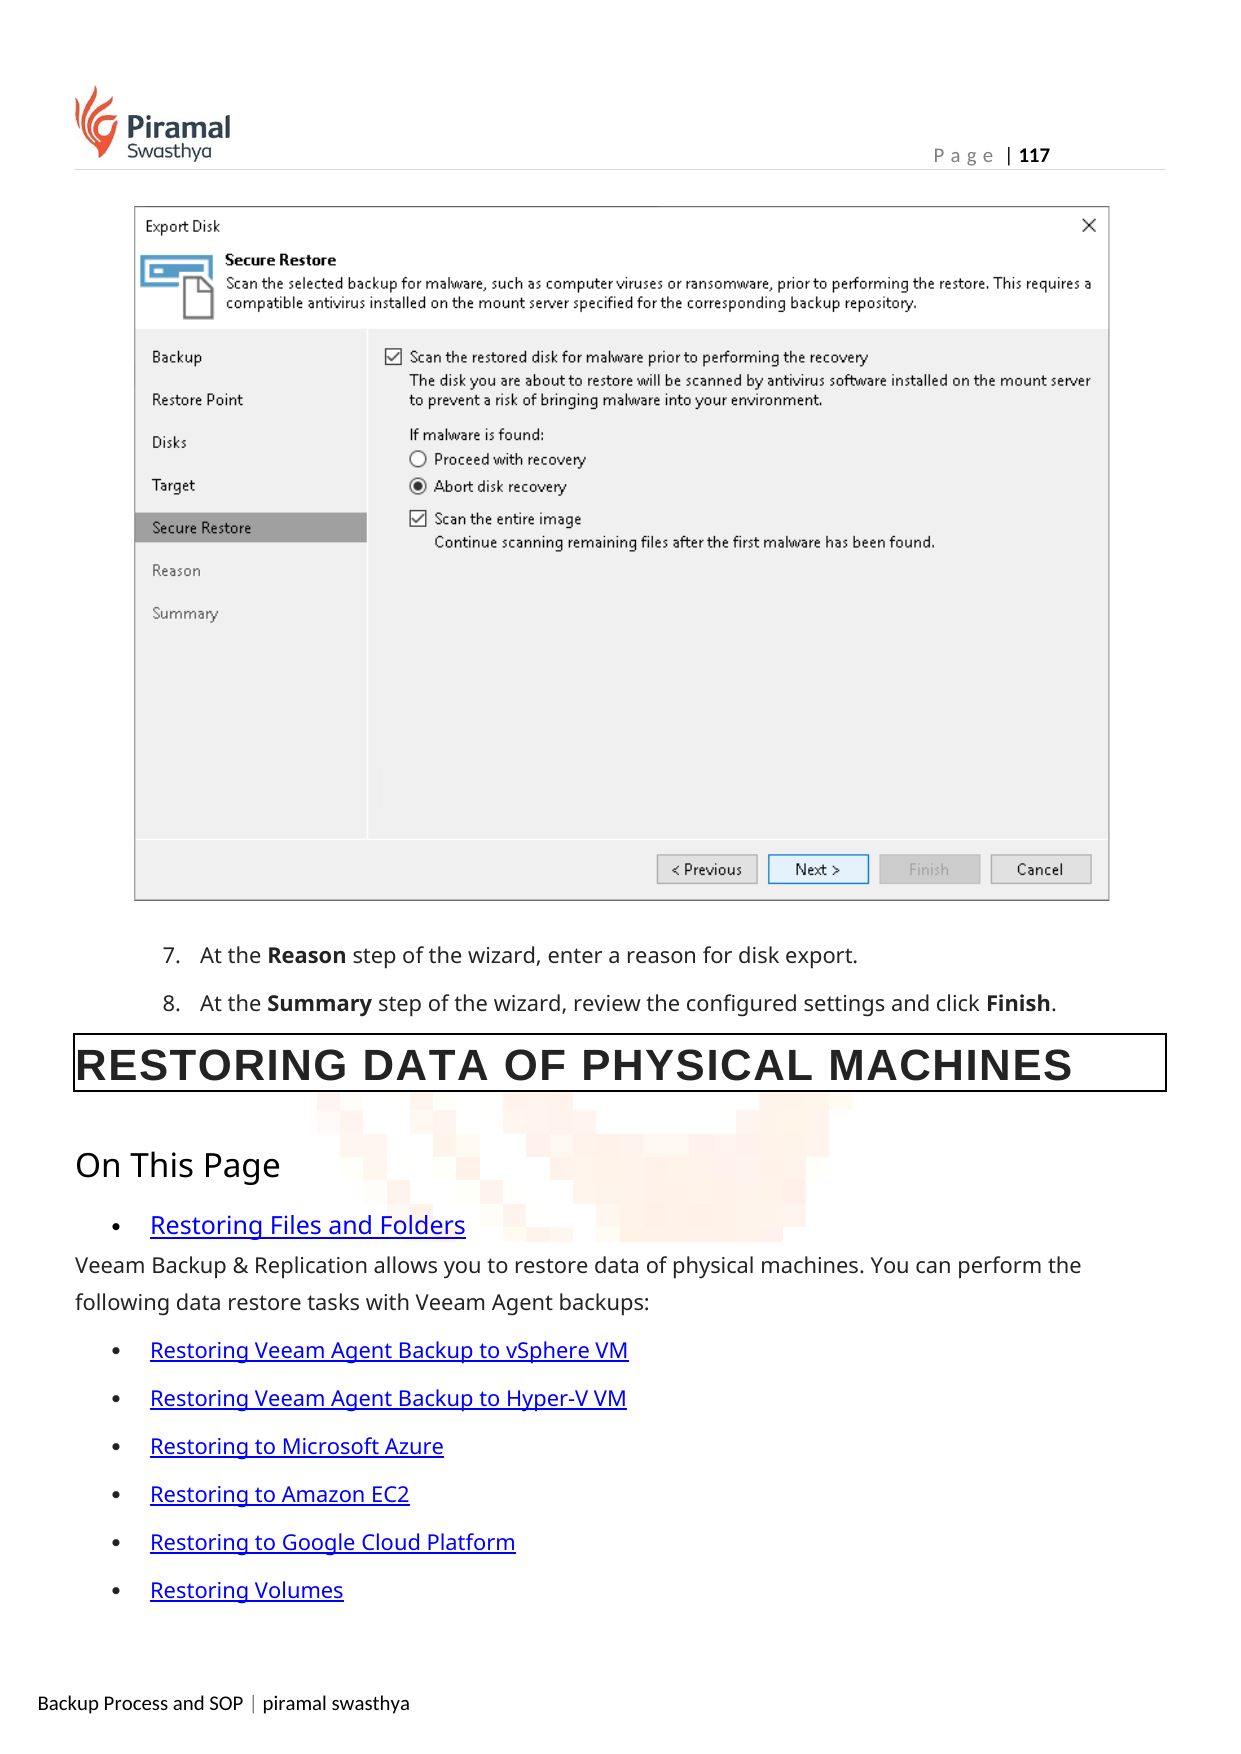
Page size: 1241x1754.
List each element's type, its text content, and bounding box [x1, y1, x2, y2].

list Restoring Veeam Agent Backup to vSphere VM [112, 1327, 1165, 1365]
list Restoring Volumes [112, 1567, 1165, 1604]
text On This Page [75, 1142, 1165, 1187]
list Restoring to Microsoft Azure [112, 1423, 1165, 1461]
list At the Summary step of the wizard, review the configured settings and click Finish. [162, 980, 1165, 1017]
list Restoring Files and Folders [112, 1208, 1165, 1242]
list Restoring to Google Cloud Platform [112, 1519, 1165, 1557]
list Restoring to Amazon EC2 [112, 1471, 1165, 1509]
text Veeam Backup & Replication allows you to restore data of physical machines. You can perform the following data restore tasks with Veeam Agent backups: [75, 1242, 1165, 1317]
list Restoring Veeam Agent Backup to Hyper-V VM [112, 1375, 1165, 1413]
list At the Reason step of the wizard, enter a reason for disk export. [162, 932, 1165, 969]
subtitle Restoring Data of Physical Machines [75, 1035, 1165, 1090]
picture [134, 206, 1110, 901]
picture [75, 85, 230, 162]
